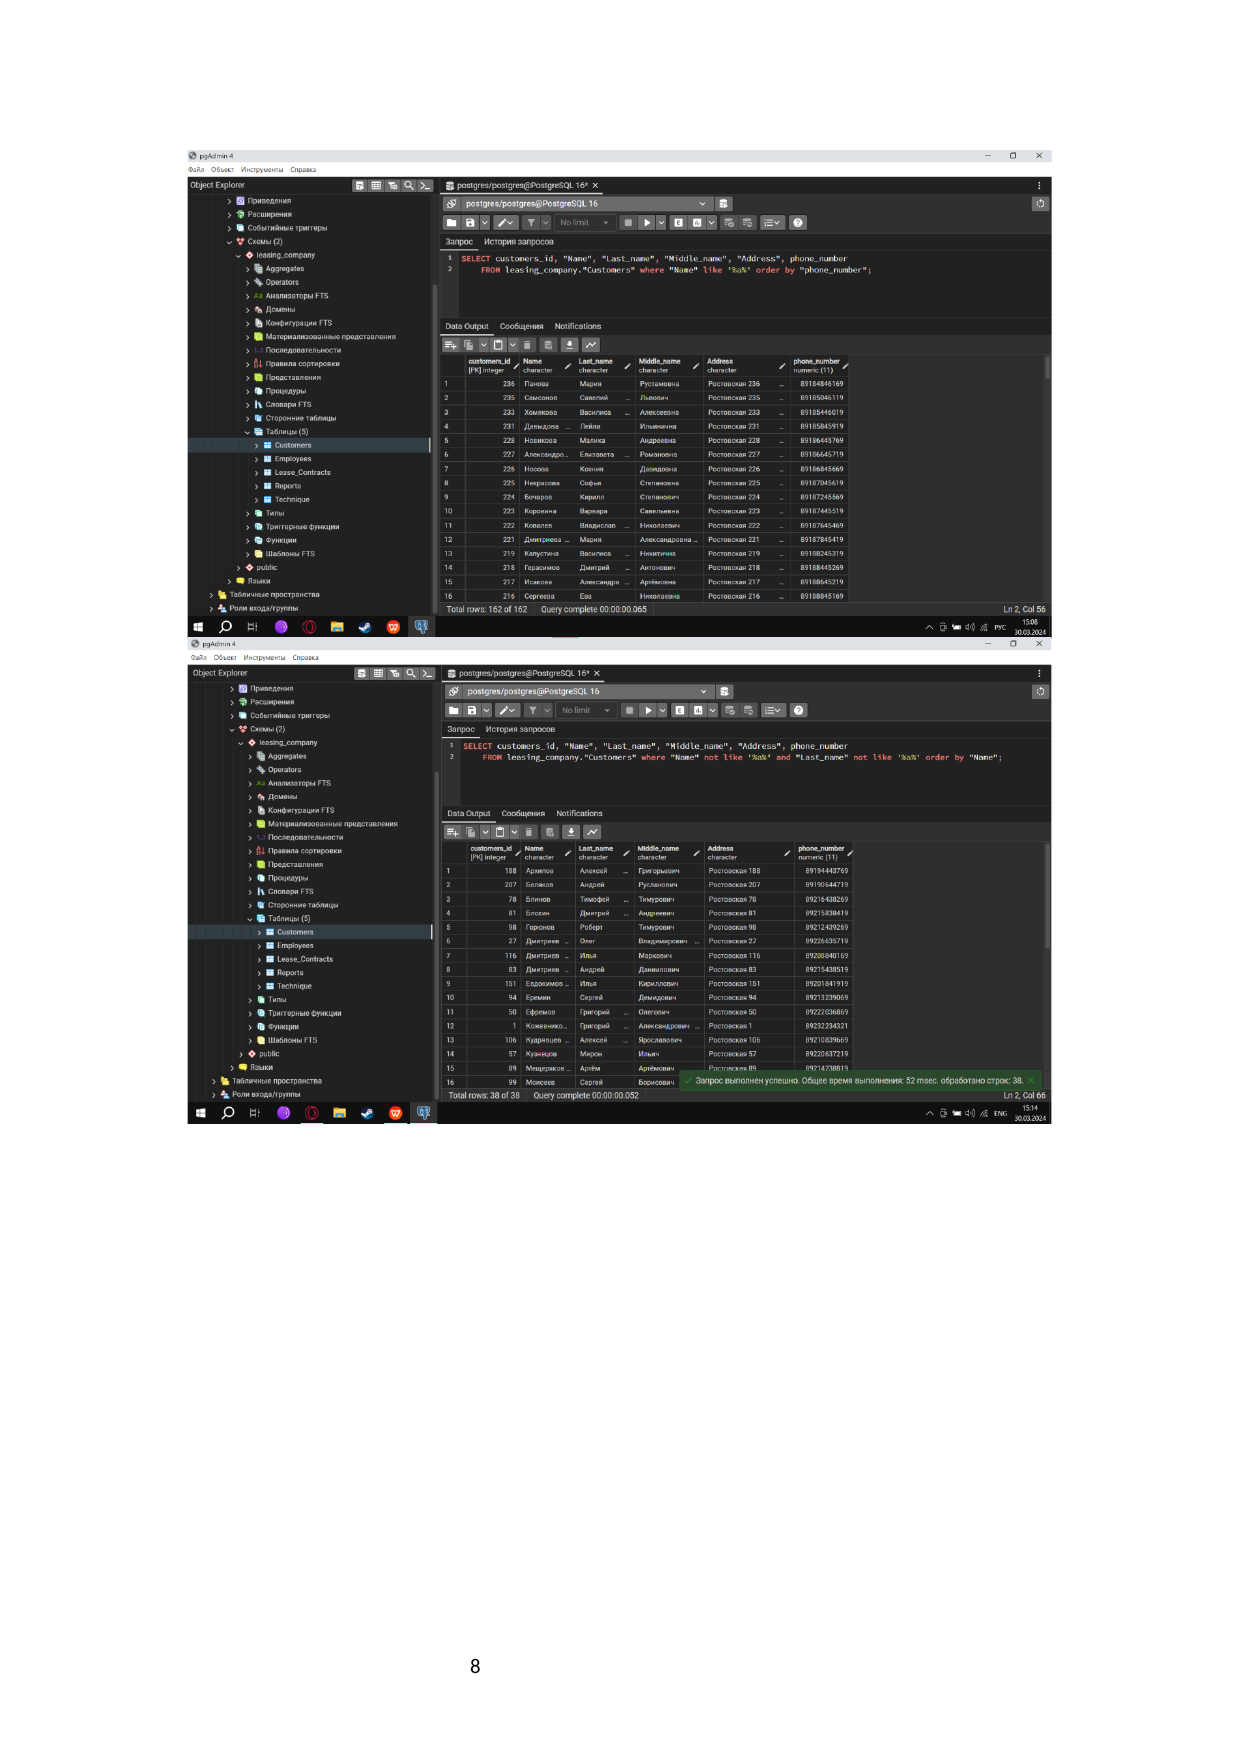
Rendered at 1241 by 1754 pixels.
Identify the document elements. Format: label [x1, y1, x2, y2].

picture [187, 150, 1052, 1124]
